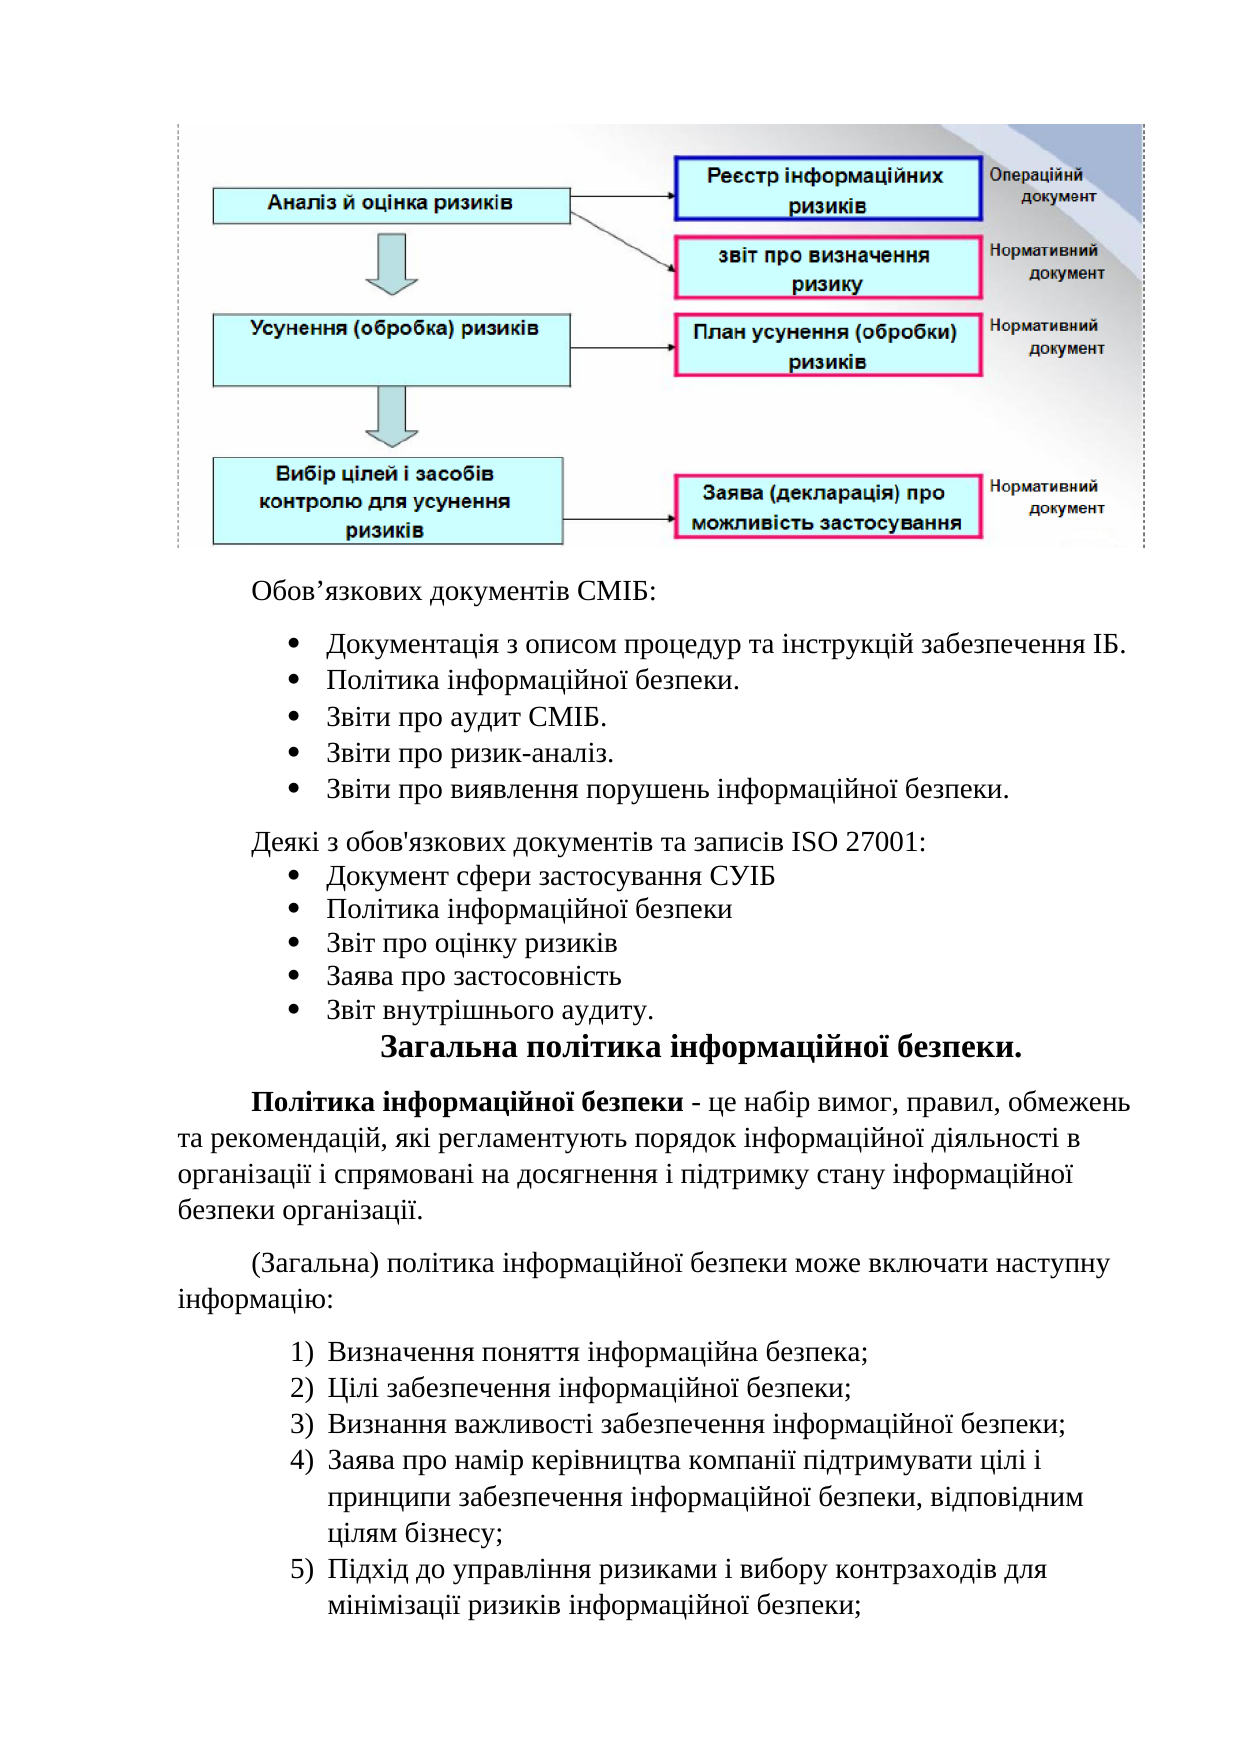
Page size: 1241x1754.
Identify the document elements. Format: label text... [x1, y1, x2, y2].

list Визнання важливості забезпечення інформаційної безпеки; [290, 1406, 1152, 1440]
text Політика інформаційної безпеки - це набір вимог, правил, обмежень та рекомендацій, які регламентують порядок інформаційної діяльності в організації і спрямовані на досягнення і підтримку стану інформаційної безпеки організації. [177, 1084, 1152, 1226]
list Політика інформаційної безпеки. [288, 662, 1152, 696]
list Звіти про ризик-аналіз. [288, 735, 1152, 768]
list Документ сфери застосування СУІБ [288, 858, 1152, 891]
picture [177, 118, 1152, 555]
text Деякі з обов'язкових документів та записів ISO 27001: [177, 824, 1152, 858]
text Обов’язкових документів СМІБ: [177, 573, 1152, 607]
list Політика інформаційної безпеки [288, 891, 1152, 925]
list Звіт внутрішнього аудиту. [288, 992, 1152, 1026]
list Підхід до управління ризиками і вибору контрзаходів для мінімізації ризиків інформаційної безпеки; [290, 1551, 1152, 1621]
list Документація з описом процедур та інструкцій забезпечення ІБ. [288, 626, 1152, 660]
list Визначення поняття інформаційна безпека; [290, 1334, 1152, 1368]
list Звіт про оцінку ризиків [288, 925, 1152, 958]
list Заява про намір керівництва компанії підтримувати цілі і принципи забезпечення інформаційної безпеки, відповідним цілям бізнесу; [290, 1442, 1152, 1548]
text (Загальна) політика інформаційної безпеки може включати наступну інформацію: [177, 1245, 1152, 1315]
list Звіти про виявлення порушень інформаційної безпеки. [288, 771, 1152, 805]
text Загальна політика інформаційної безпеки. [177, 1026, 1152, 1064]
list Звіти про аудит СМІБ. [288, 699, 1152, 732]
list Заява про застосовність [288, 958, 1152, 992]
list Цілі забезпечення інформаційної безпеки; [290, 1370, 1152, 1404]
